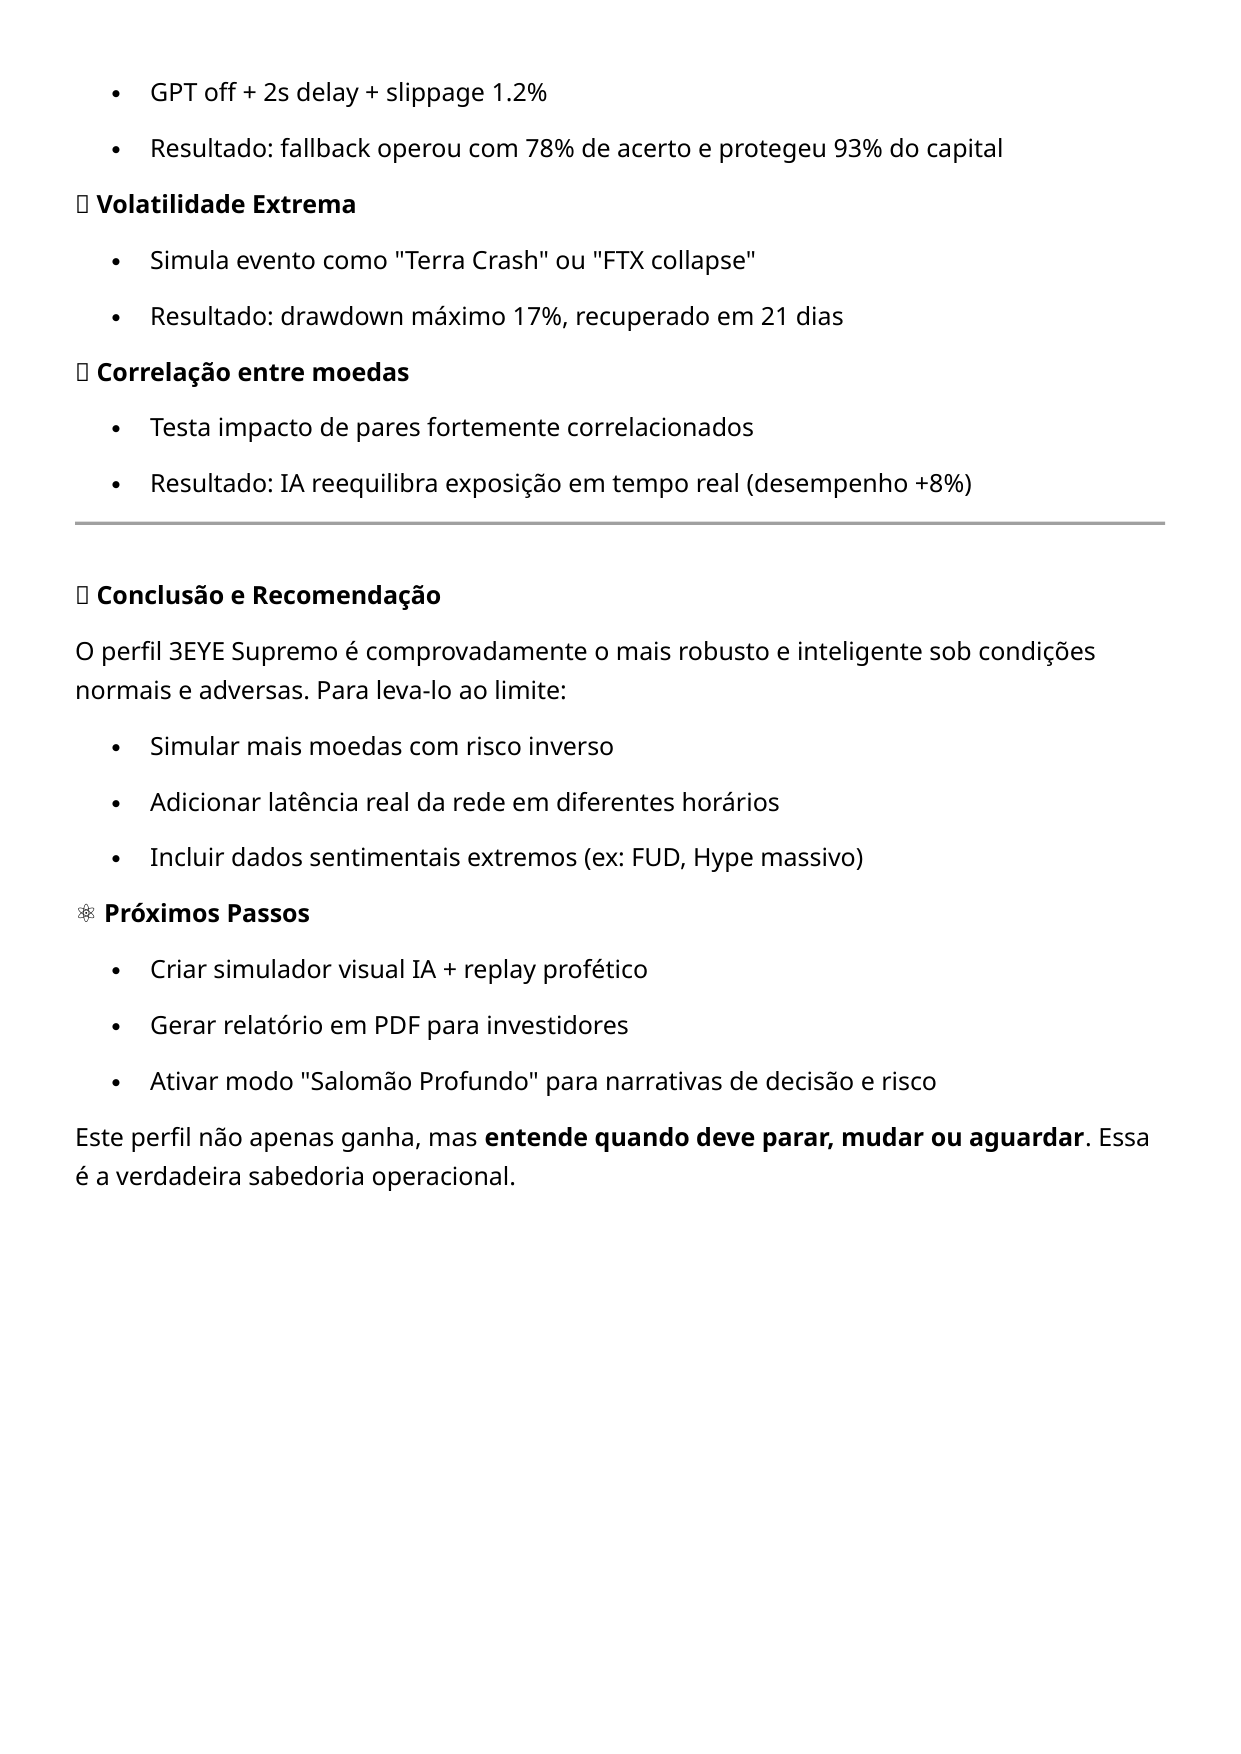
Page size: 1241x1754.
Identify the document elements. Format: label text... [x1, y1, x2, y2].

text 🚀 Volatilidade Extrema [75, 187, 1165, 221]
list Gerar relatório em PDF para investidores [112, 1007, 1165, 1042]
list GPT off + 2s delay + slippage 1.2% [112, 75, 1165, 109]
list Simular mais moedas com risco inverso [112, 728, 1165, 762]
list Incluir dados sentimentais extremos (ex: FUD, Hype massivo) [112, 840, 1165, 874]
list Adicionar latência real da rede em diferentes horários [112, 784, 1165, 818]
text O perfil 3EYE Supremo é comprovadamente o mais robusto e inteligente sob condições normais e adversas. Para leva-lo ao limite: [75, 633, 1165, 707]
list Criar simulador visual IA + replay profético [112, 952, 1165, 986]
list Testa impacto de pares fortemente correlacionados [112, 410, 1165, 444]
text 🌐 Correlação entre moedas [75, 354, 1165, 388]
text 🌟 Conclusão e Recomendação [75, 577, 1165, 612]
list Resultado: IA reequilibra exposição em tempo real (desempenho +8%) [112, 466, 1165, 500]
list Simula evento como "Terra Crash" ou "FTX collapse" [112, 242, 1165, 277]
text Este perfil não apenas ganha, mas entende quando deve parar, mudar ou aguardar. Essa é a verdadeira sabedoria operacional. [75, 1119, 1165, 1192]
list Resultado: fallback operou com 78% de acerto e protegeu 93% do capital [112, 131, 1165, 165]
text ⚛️ Próximos Passos [75, 896, 1165, 930]
list Ativar modo "Salomão Profundo" para narrativas de decisão e risco [112, 1063, 1165, 1097]
list Resultado: drawdown máximo 17%, recuperado em 21 dias [112, 298, 1165, 332]
